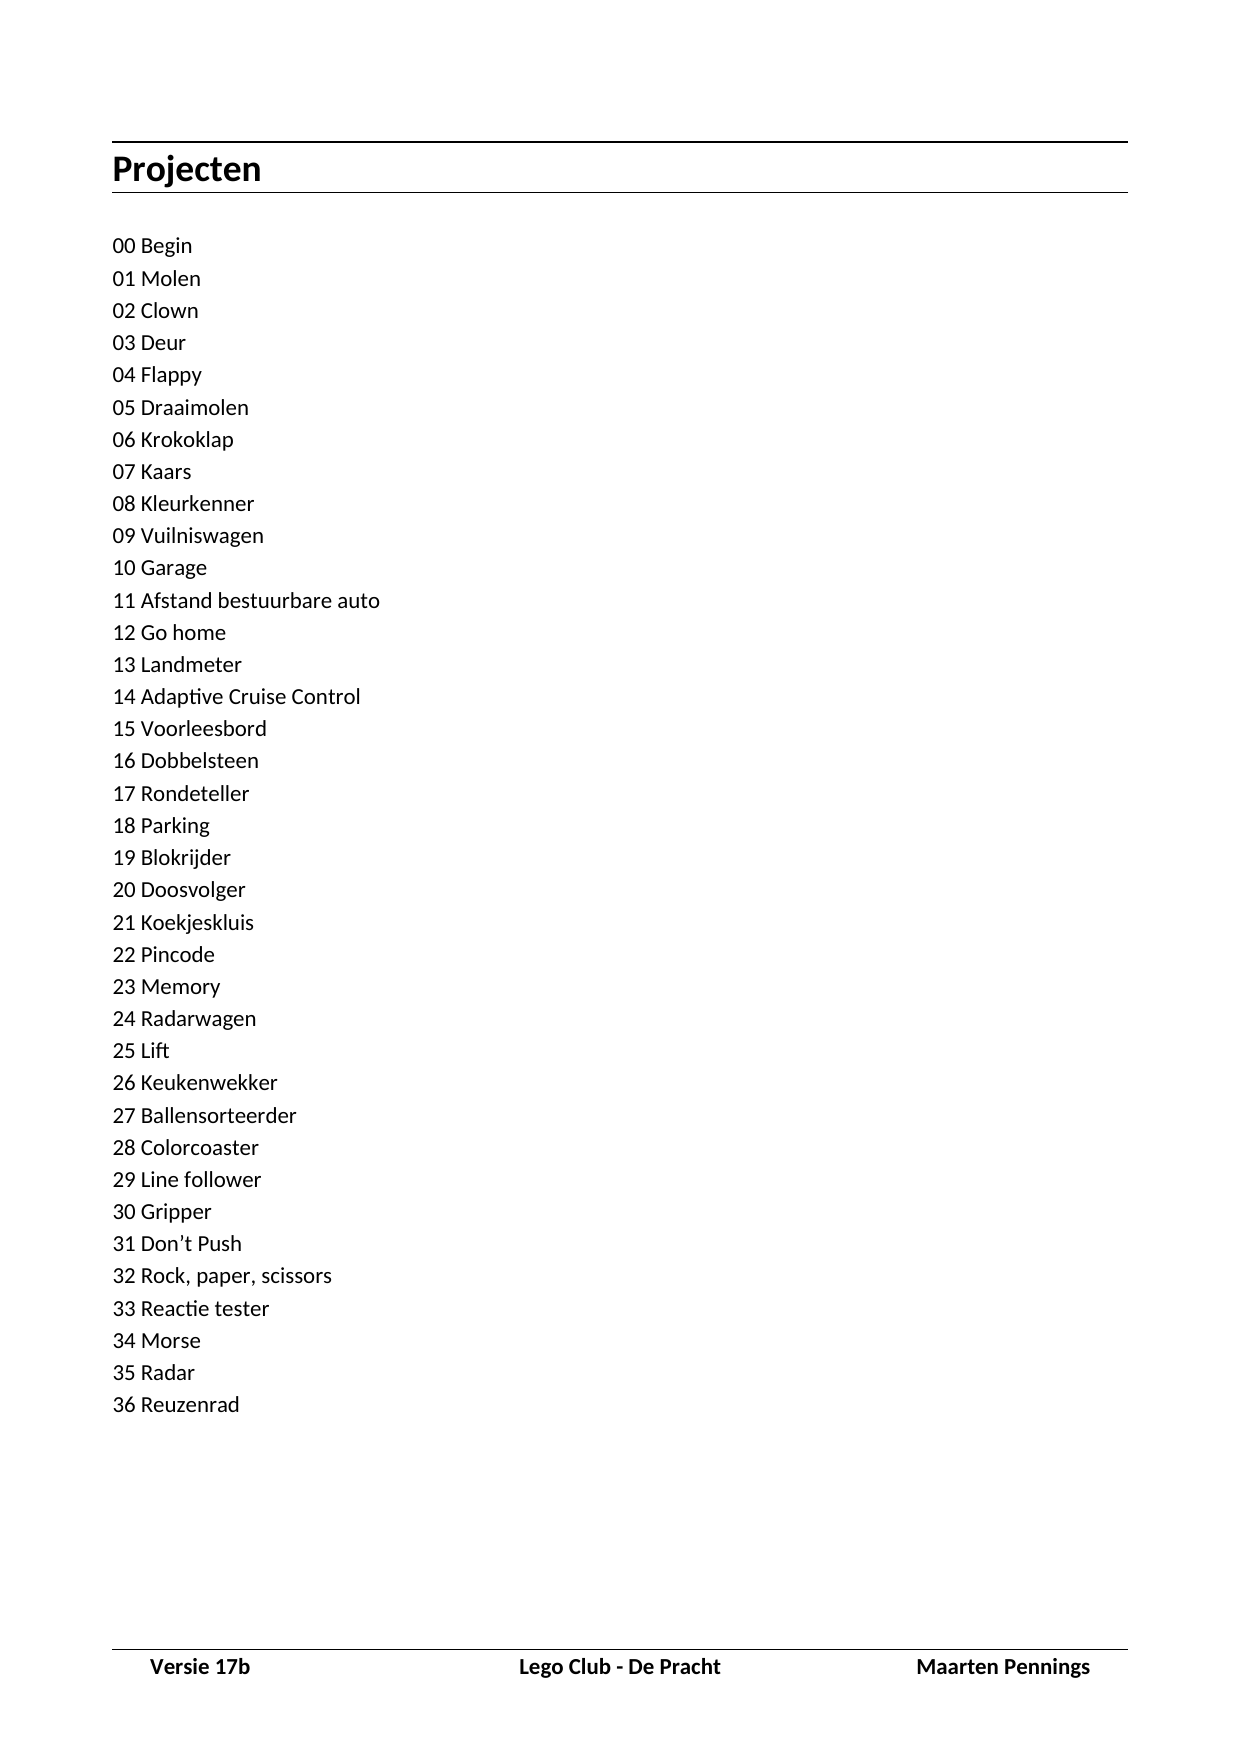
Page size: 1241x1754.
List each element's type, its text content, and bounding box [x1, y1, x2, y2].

text 09 Vuilniswagen [112, 521, 1128, 549]
text 27 Ballensorteerder [112, 1101, 1128, 1129]
text 00 Begin [112, 232, 1128, 260]
text 03 Deur [112, 328, 1128, 356]
text 11 Afstand bestuurbare auto [112, 586, 1128, 614]
text 08 Kleurkenner [112, 489, 1128, 517]
text 13 Landmeter [112, 650, 1128, 678]
text 35 Radar [112, 1358, 1128, 1386]
text 12 Go home [112, 618, 1128, 646]
text 19 Blokrijder [112, 843, 1128, 871]
text 17 Rondeteller [112, 779, 1128, 807]
text 20 Doosvolger [112, 875, 1128, 903]
text 05 Draaimolen [112, 393, 1128, 421]
text 01 Molen [112, 264, 1128, 292]
text 36 Reuzenrad [112, 1390, 1128, 1418]
text 16 Dobbelsteen [112, 747, 1128, 775]
text 22 Pincode [112, 940, 1128, 968]
text 07 Kaars [112, 457, 1128, 485]
text 06 Krokoklap [112, 425, 1128, 453]
text 02 Clown [112, 296, 1128, 324]
text 31 Don’t Push [112, 1229, 1128, 1257]
text 34 Morse [112, 1326, 1128, 1354]
text 24 Radarwagen [112, 1004, 1128, 1032]
text 29 Line follower [112, 1165, 1128, 1193]
text 21 Koekjeskluis [112, 908, 1128, 936]
text Projecten [112, 143, 1128, 192]
text 30 Gripper [112, 1197, 1128, 1225]
text 18 Parking [112, 811, 1128, 839]
text 26 Keukenwekker [112, 1068, 1128, 1097]
text 15 Voorleesbord [112, 714, 1128, 742]
text 10 Garage [112, 553, 1128, 582]
text 32 Rock, paper, scissors [112, 1262, 1128, 1290]
text 14 Adaptive Cruise Control [112, 682, 1128, 710]
text 25 Lift [112, 1036, 1128, 1064]
text 23 Memory [112, 972, 1128, 1000]
text 28 Colorcoaster [112, 1133, 1128, 1161]
text 33 Reactie tester [112, 1294, 1128, 1322]
text 04 Flappy [112, 360, 1128, 388]
